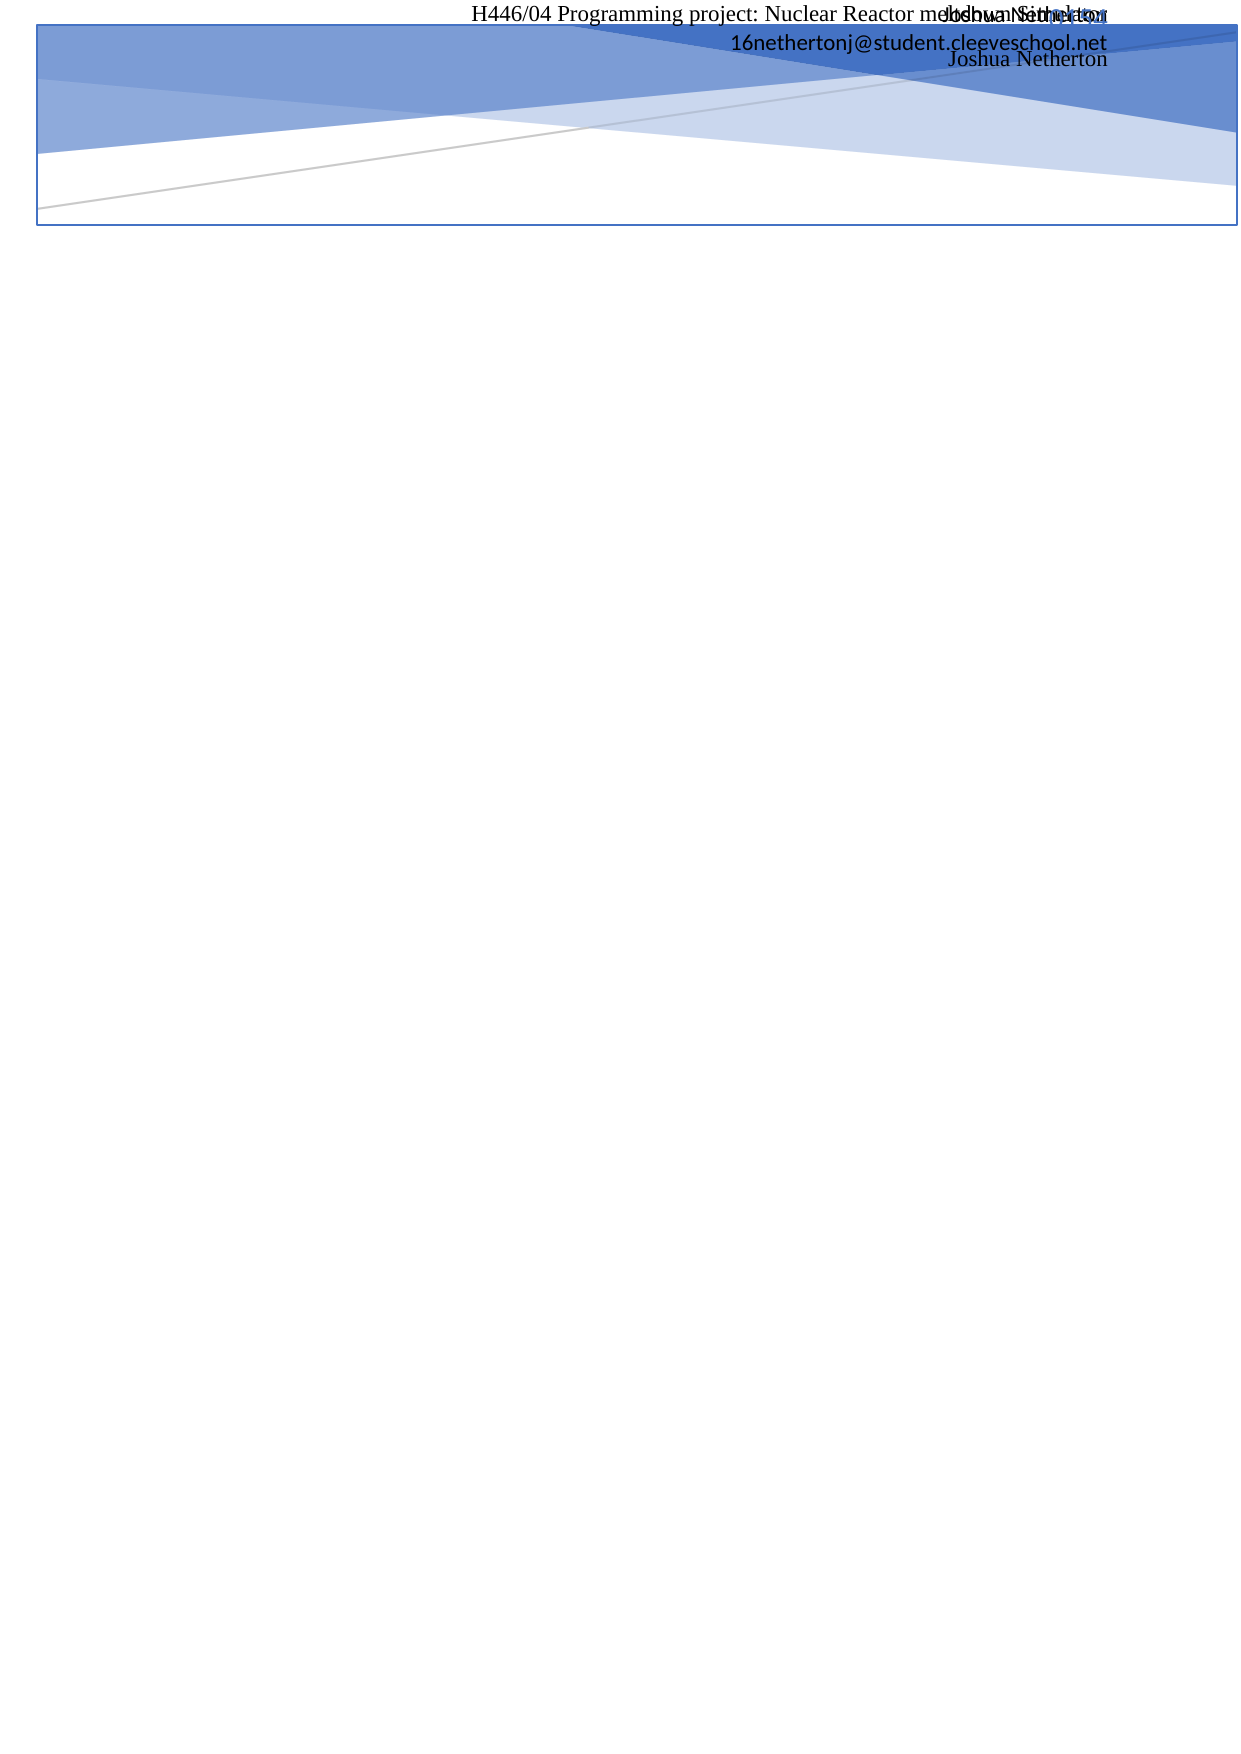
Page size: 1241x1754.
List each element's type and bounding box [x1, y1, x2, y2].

picture [38, 26, 1236, 224]
